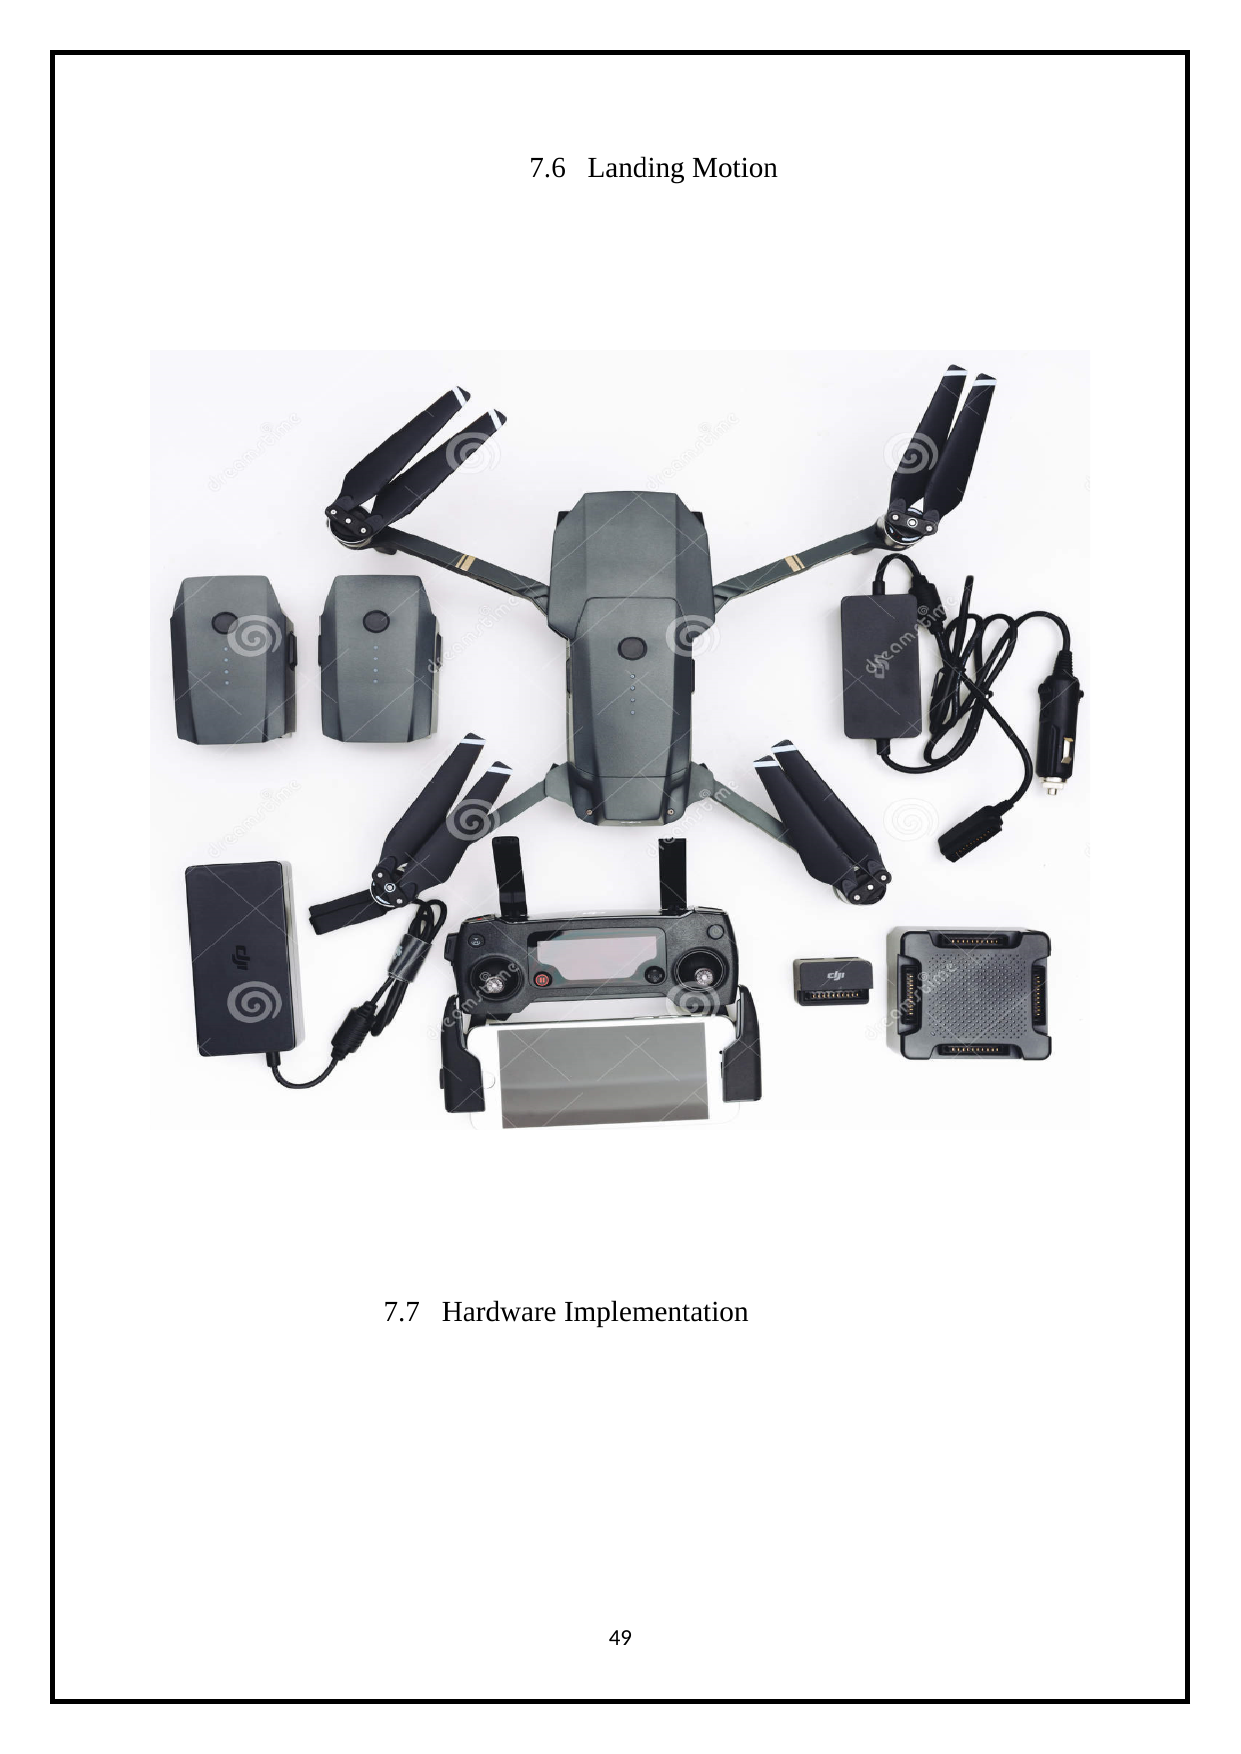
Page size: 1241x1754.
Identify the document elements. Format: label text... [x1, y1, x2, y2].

picture [150, 350, 1091, 1130]
text 7.7 Hardware Implementation [150, 1294, 1090, 1327]
text 7.6 Landing Motion [150, 150, 1090, 183]
